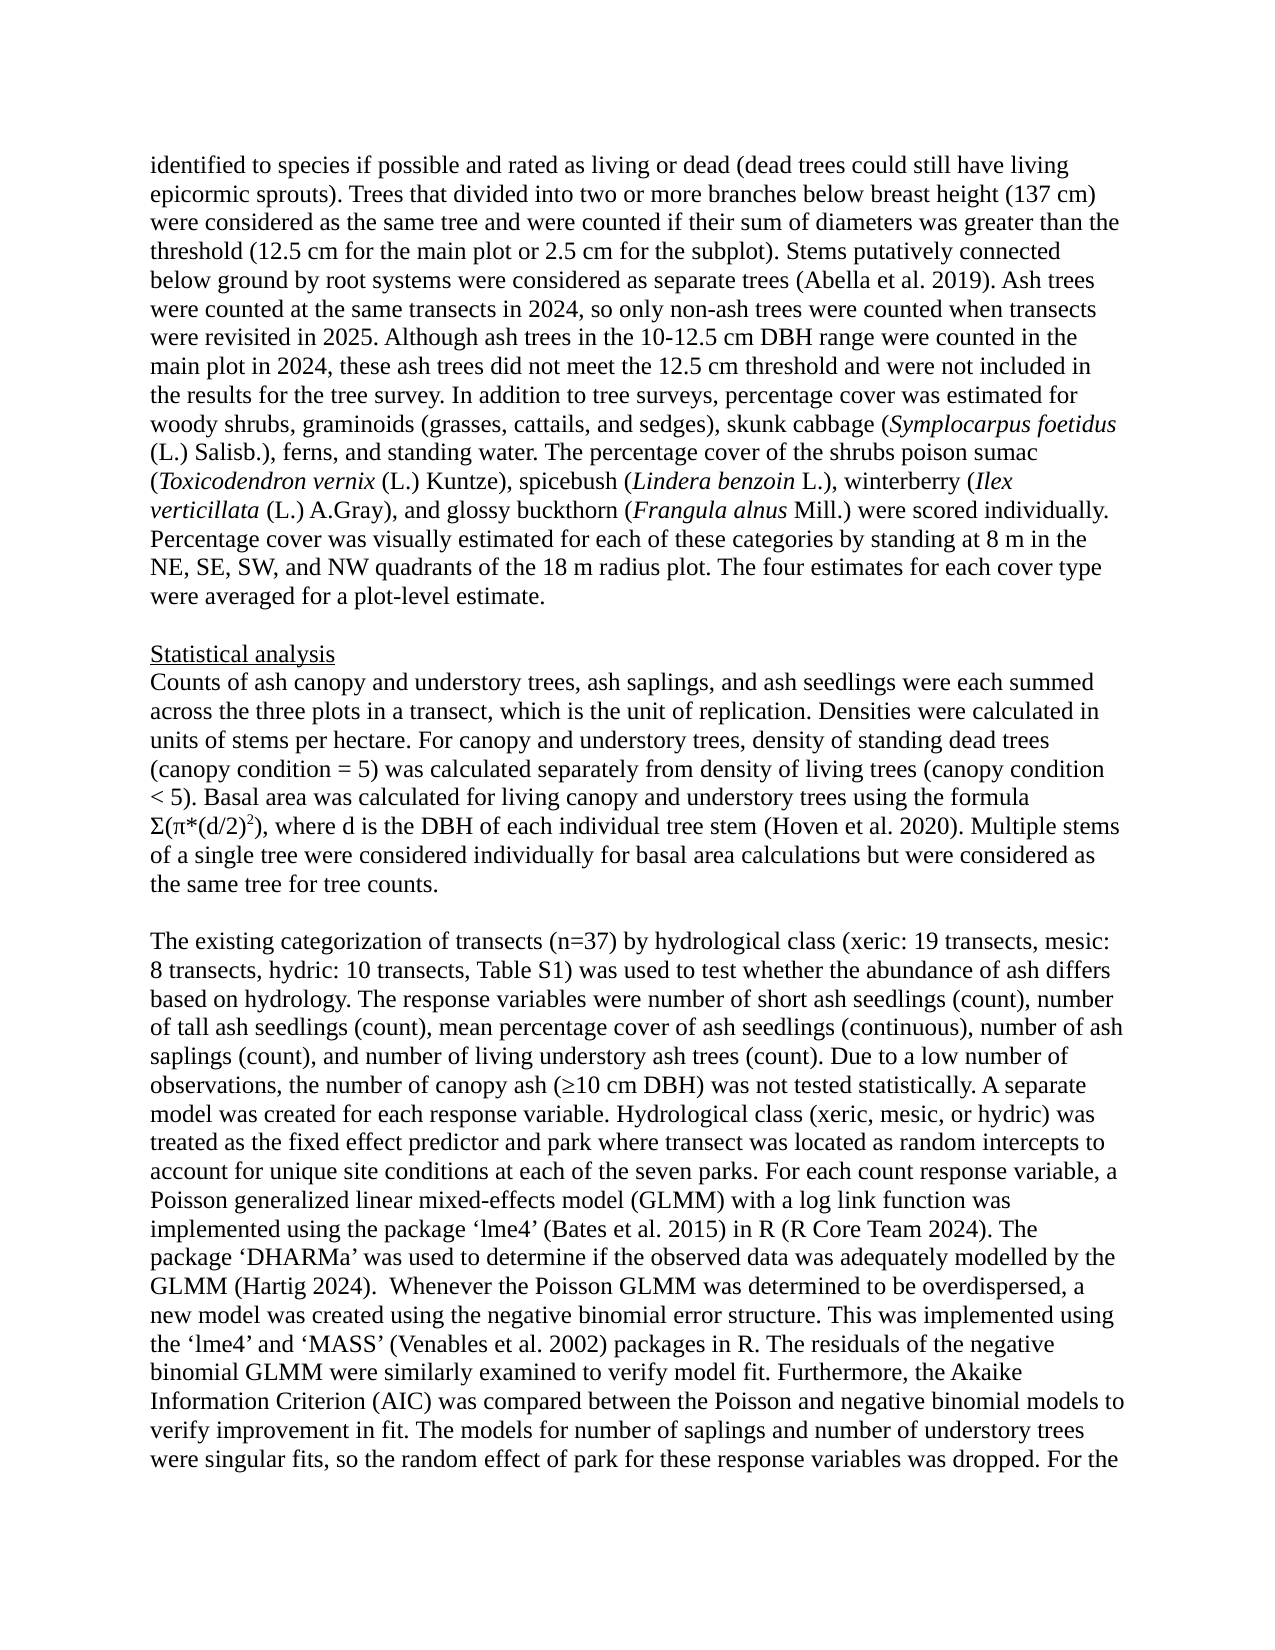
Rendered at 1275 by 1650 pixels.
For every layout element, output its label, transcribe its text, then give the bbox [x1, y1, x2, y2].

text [150, 150, 1125, 610]
text Counts of ash canopy and understory trees, ash saplings, and ash seedlings were each summed across the three plots in a transect, which is the unit of replication. Densities were calculated in units of stems per hectare. For canopy and understory trees, density of standing dead trees (canopy condition = 5) was calculated separately from density of living trees (canopy condition < 5). Basal area was calculated for living canopy and understory trees using the formula Σ(π*(d/2)2), where d is the DBH of each individual tree stem (Hoven et al. 2020). Multiple stems of a single tree were considered individually for basal area calculations but were considered as the same tree for tree counts. [150, 667, 1125, 897]
text Statistical analysis [150, 639, 1125, 667]
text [150, 926, 1125, 1472]
